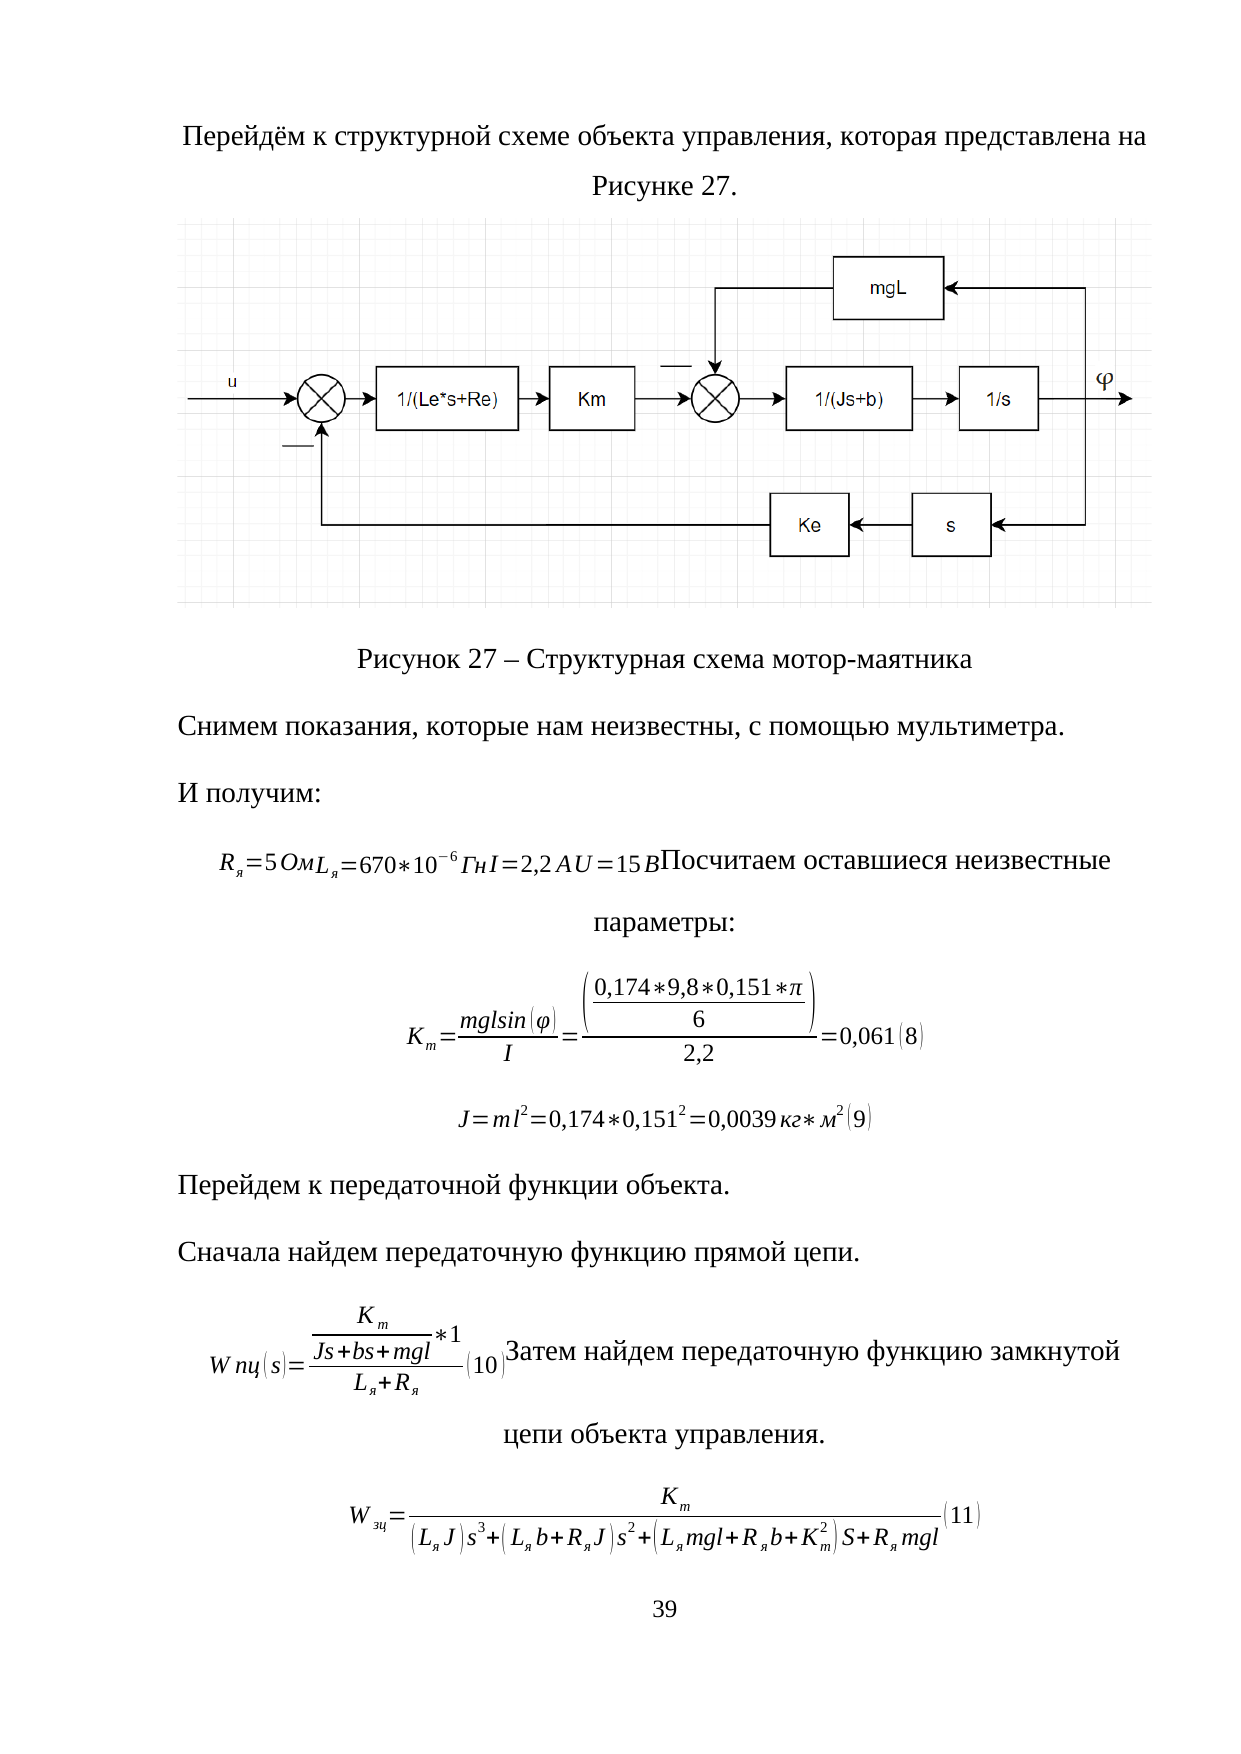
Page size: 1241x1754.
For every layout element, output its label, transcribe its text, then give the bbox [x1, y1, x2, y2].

picture [177, 218, 1152, 608]
text Посчитаем оставшиеся неизвестные параметры: [177, 842, 1152, 937]
text Рисунок 27 – Структурная схема мотор-маятника [177, 641, 1152, 675]
text Перейдём к структурной схеме объекта управления, которая представлена на Рисунке 27. [177, 118, 1152, 218]
text Перейдем к передаточной функции объекта. [177, 1167, 1152, 1201]
text Снимем показания, которые нам неизвестны, с помощью мультиметра. [177, 708, 1152, 742]
text Сначала найдем передаточную функцию прямой цепи. [177, 1234, 1152, 1268]
text Затем найдем передаточную функцию замкнутой цепи объекта управления. [177, 1301, 1152, 1449]
text И получим: [177, 775, 1152, 809]
